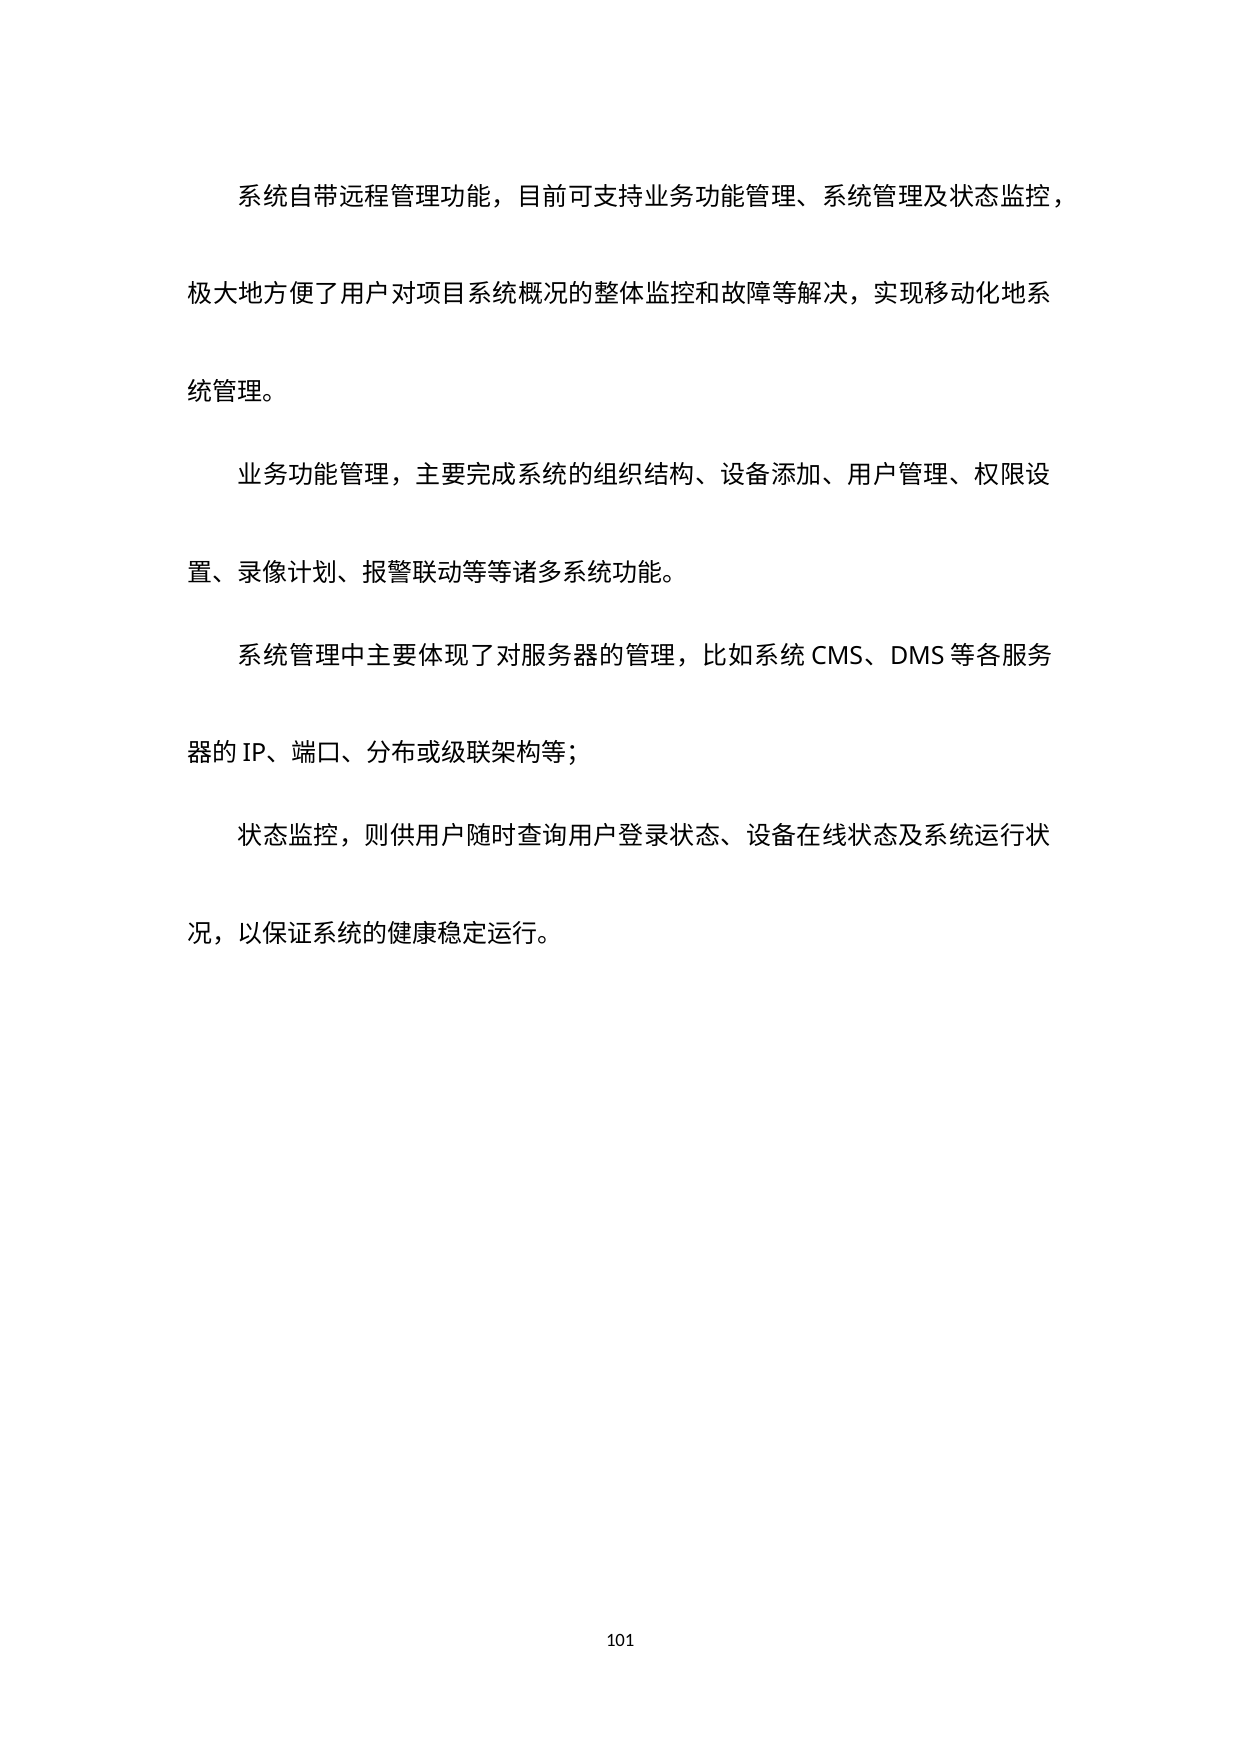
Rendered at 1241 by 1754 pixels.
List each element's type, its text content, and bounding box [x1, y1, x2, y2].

text 系统管理中主要体现了对服务器的管理，比如系统CMS、DMS等各服务器的IP、端口、分布或级联架构等； [187, 621, 1053, 783]
text 状态监控，则供用户随时查询用户登录状态、设备在线状态及系统运行状况，以保证系统的健康稳定运行。 [187, 801, 1053, 964]
text 系统自带远程管理功能，目前可支持业务功能管理、系统管理及状态监控，极大地方便了用户对项目系统概况的整体监控和故障等解决，实现移动化地系统管理。 [187, 162, 1053, 422]
text 业务功能管理，主要完成系统的组织结构、设备添加、用户管理、权限设置、录像计划、报警联动等等诸多系统功能。 [187, 440, 1053, 603]
